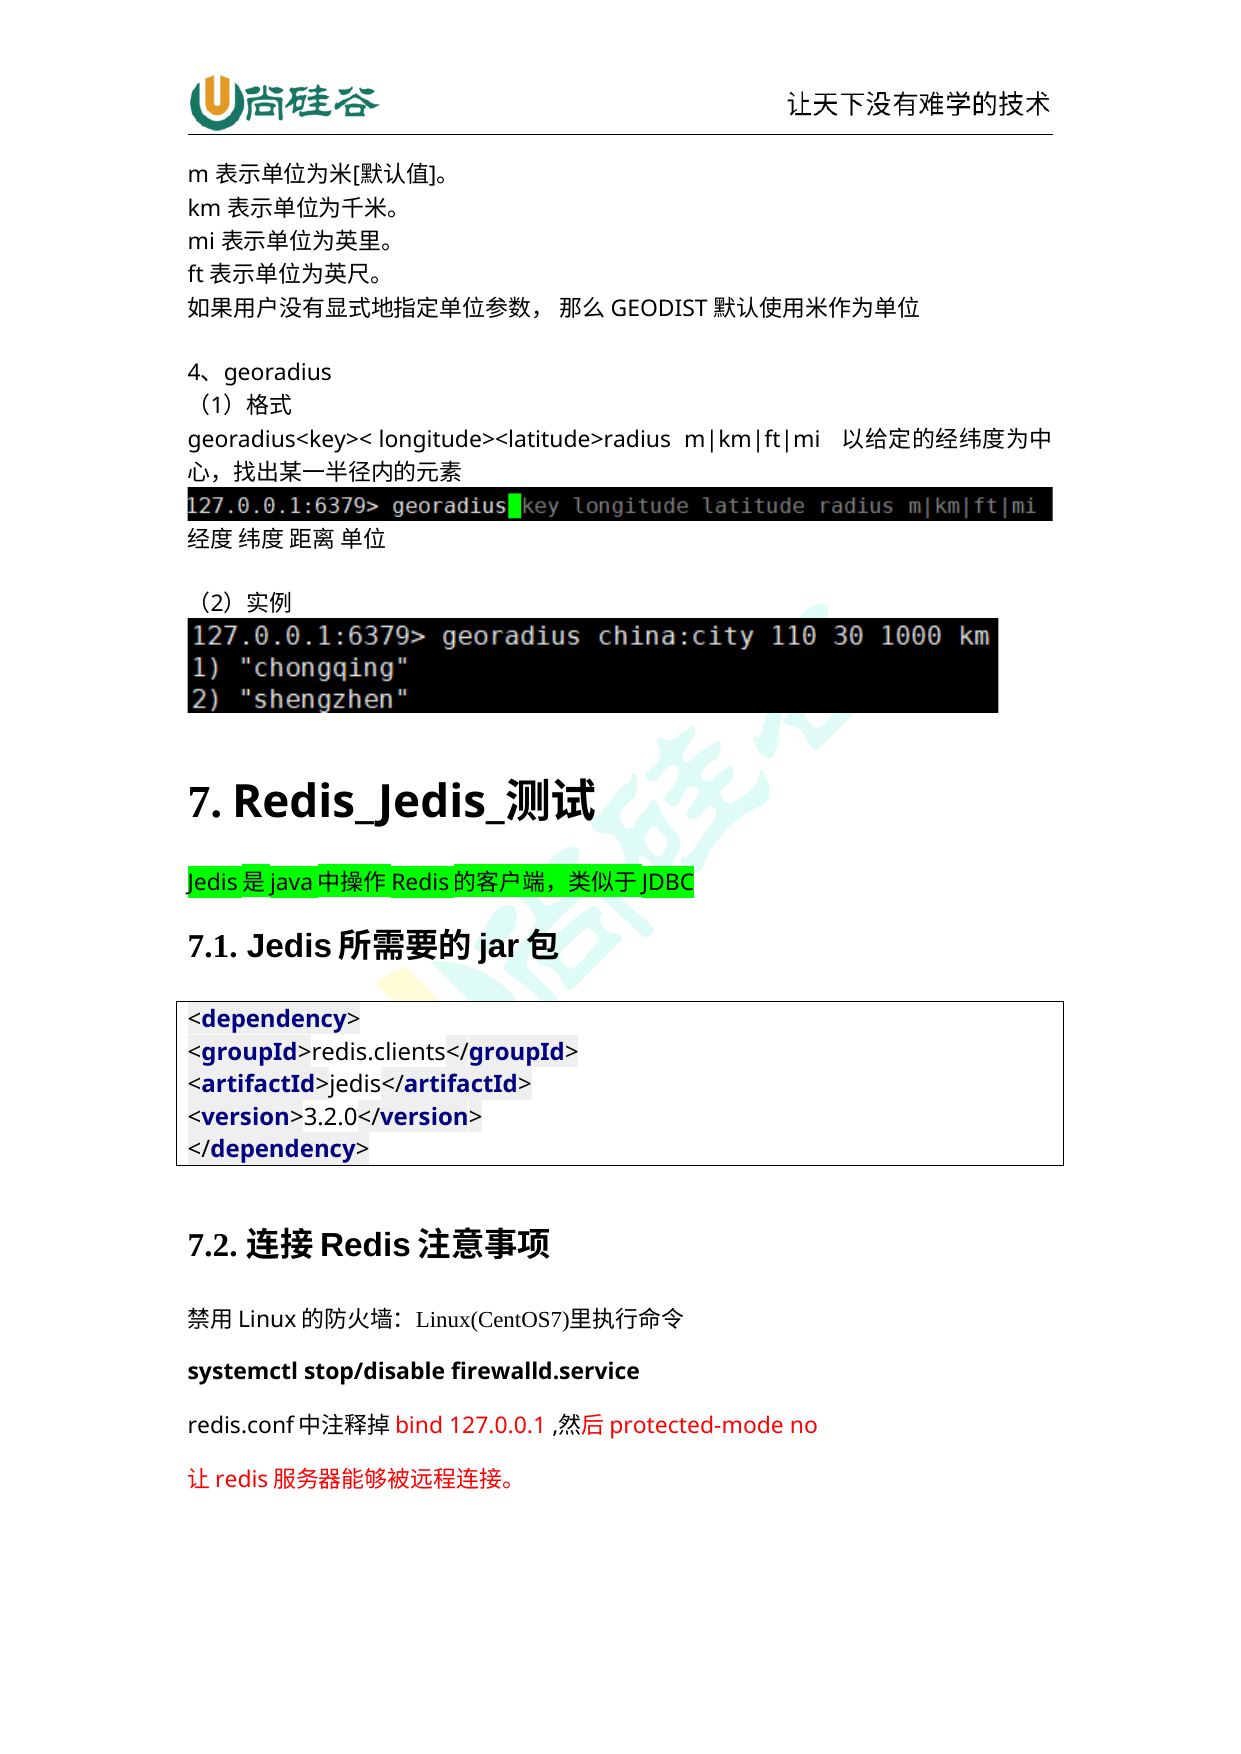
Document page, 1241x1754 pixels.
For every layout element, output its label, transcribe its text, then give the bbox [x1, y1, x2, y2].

picture [187, 618, 999, 713]
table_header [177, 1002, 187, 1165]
text m 表示单位为米[默认值]。 [187, 156, 1053, 189]
text 经度 纬度 距离 单位 [187, 521, 1053, 554]
picture [187, 487, 1053, 521]
list Redis_Jedis_测试 [187, 764, 1053, 831]
text Jedis是java中操作Redis的客户端，类似于JDBC [642, 864, 1053, 898]
picture [187, 73, 1053, 132]
text （1）格式 [187, 387, 1053, 421]
text redis.conf中注释掉bind 127.0.0.1 ,然后 protected-mode no [187, 1407, 1053, 1440]
text ft 表示单位为英尺。 [187, 256, 1053, 289]
text 禁用Linux的防火墙：Linux(CentOS7)里执行命令 [187, 1300, 1053, 1334]
text georadius<key>< longitude><latitude>radius m|km|ft|mi 以给定的经纬度为中心，找出某一半径内的元素 [187, 421, 1053, 487]
text 如果用户没有显式地指定单位参数， 那么 GEODIST 默认使用米作为单位 [187, 289, 1053, 323]
text 4、georadius [187, 354, 1053, 387]
text systemctl stop/disable firewalld.service [187, 1354, 1053, 1386]
list Jedis所需要的jar包 [187, 918, 1053, 967]
text mi 表示单位为英里。 [187, 223, 1053, 256]
text （2）实例 [187, 585, 1053, 619]
text km 表示单位为千米。 [187, 189, 1053, 223]
list 连接Redis注意事项 [187, 1218, 1053, 1266]
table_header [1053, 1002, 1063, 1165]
text 让redis服务器能够被远程连接。 [187, 1461, 1053, 1494]
